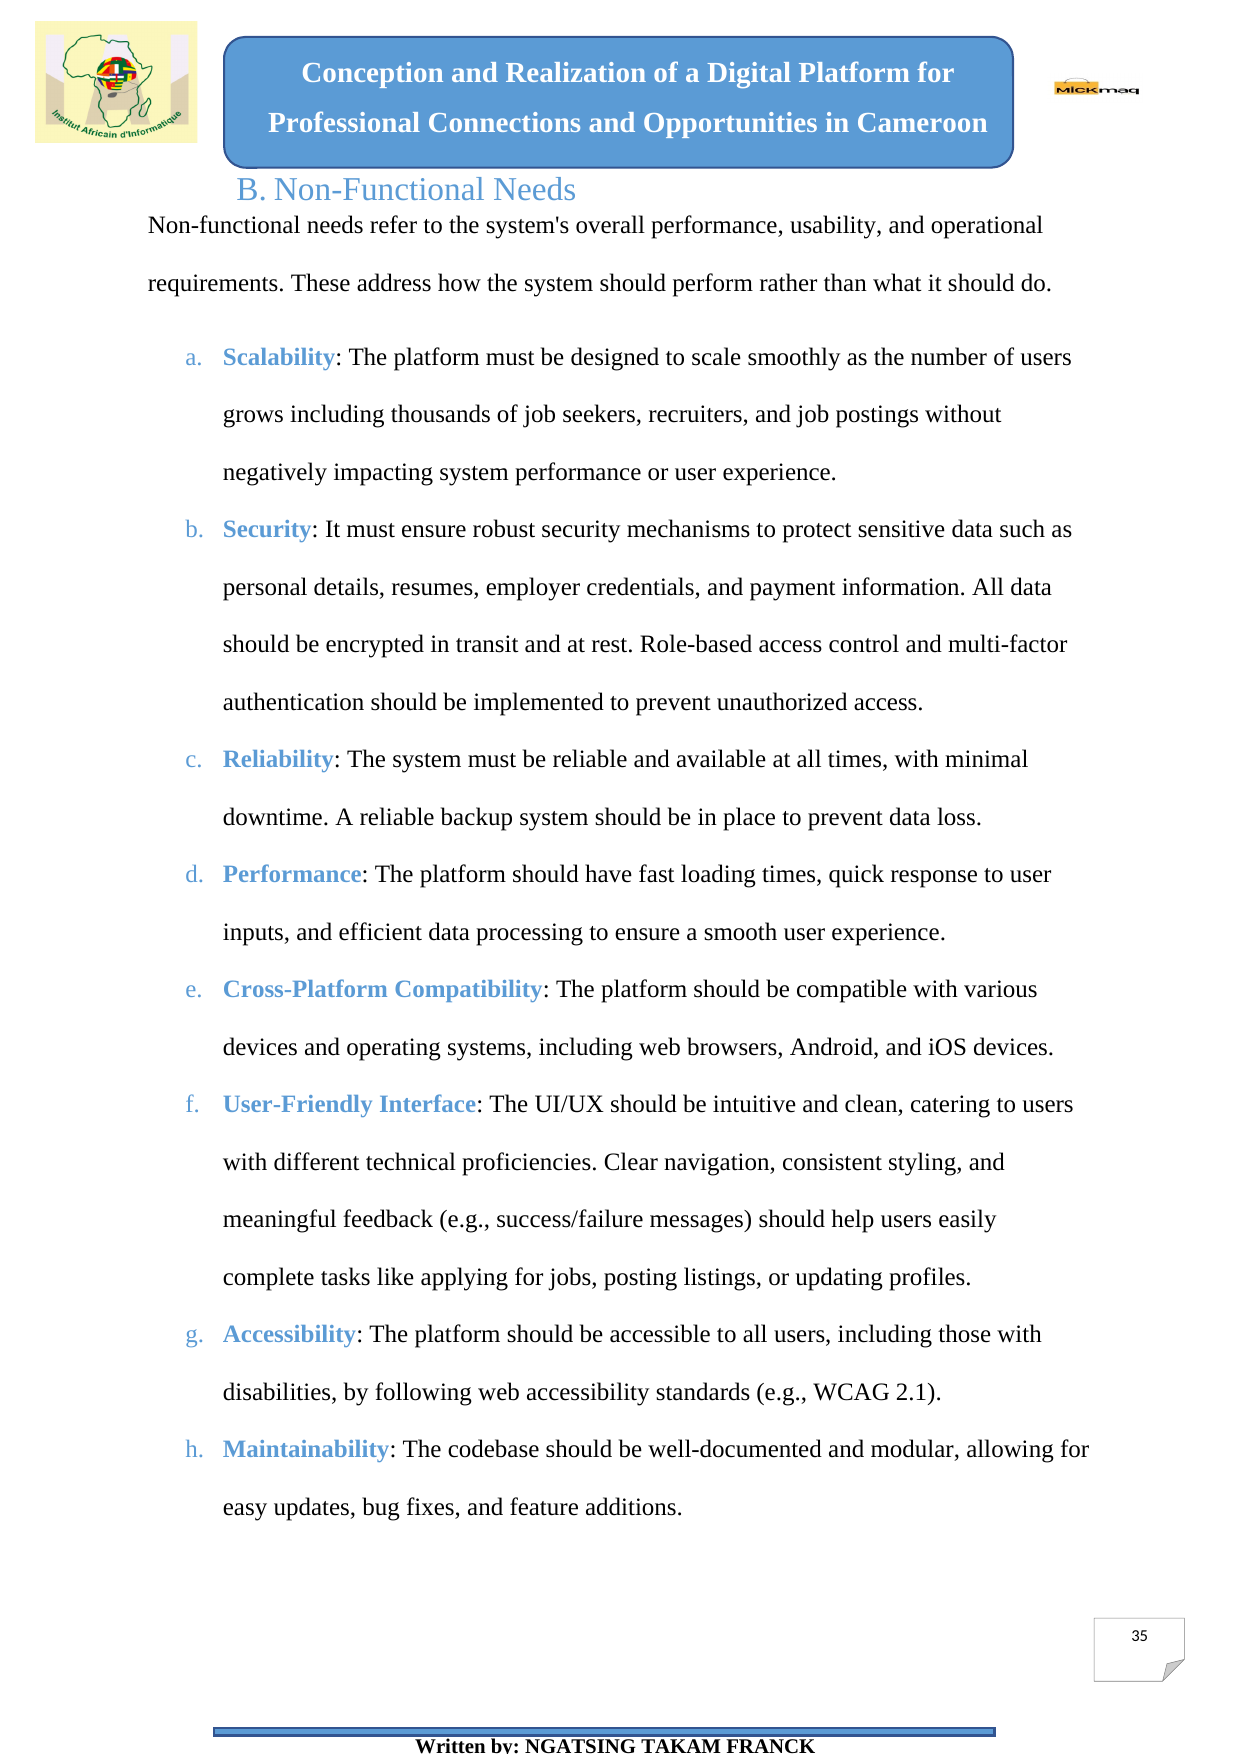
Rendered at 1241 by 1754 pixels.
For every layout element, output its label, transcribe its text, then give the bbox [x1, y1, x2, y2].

text Non-functional needs refer to the system's overall performance, usability, and operational requirements. These address how the system should perform rather than what it should do. [148, 210, 1093, 296]
list Cross-Platform Compatibility: The platform should be compatible with various devices and operating systems, including web browsers, Android, and iOS devices. [185, 974, 1093, 1061]
list User-Friendly Interface: The UI/UX should be intuitive and clean, catering to users with different technical proficiencies. Clear navigation, consistent styling, and meaningful feedback (e.g., success/failure messages) should help users easily complete tasks like applying for jobs, posting listings, or updating profiles. [185, 1089, 1093, 1291]
list Scalability: The platform must be designed to scale smoothly as the number of users grows including thousands of job seekers, recruiters, and job postings without negatively impacting system performance or user experience. [185, 342, 1093, 486]
list Maintainability: The codebase should be well-documented and modular, allowing for easy updates, bug fixes, and feature additions. [185, 1434, 1093, 1521]
picture [35, 21, 198, 143]
list Security: It must ensure robust security mechanisms to protect sensitive data such as personal details, resumes, employer credentials, and payment information. All data should be encrypted in transit and at rest. Role-based access control and multi-factor authentication should be implemented to prevent unauthorized access. [185, 514, 1093, 716]
list Performance: The platform should have fast loading times, quick response to user inputs, and efficient data processing to ensure a smooth user experience. [185, 859, 1093, 946]
subtitle Non-Functional Needs [236, 152, 1093, 207]
list Accessibility: The platform should be accessible to all users, including those with disabilities, by following web accessibility standards (e.g., WCAG 2.1). [185, 1319, 1093, 1406]
list Reliability: The system must be reliable and available at all times, with minimal downtime. A reliable backup system should be in place to prevent data loss. [185, 744, 1093, 831]
picture [1047, 73, 1143, 103]
